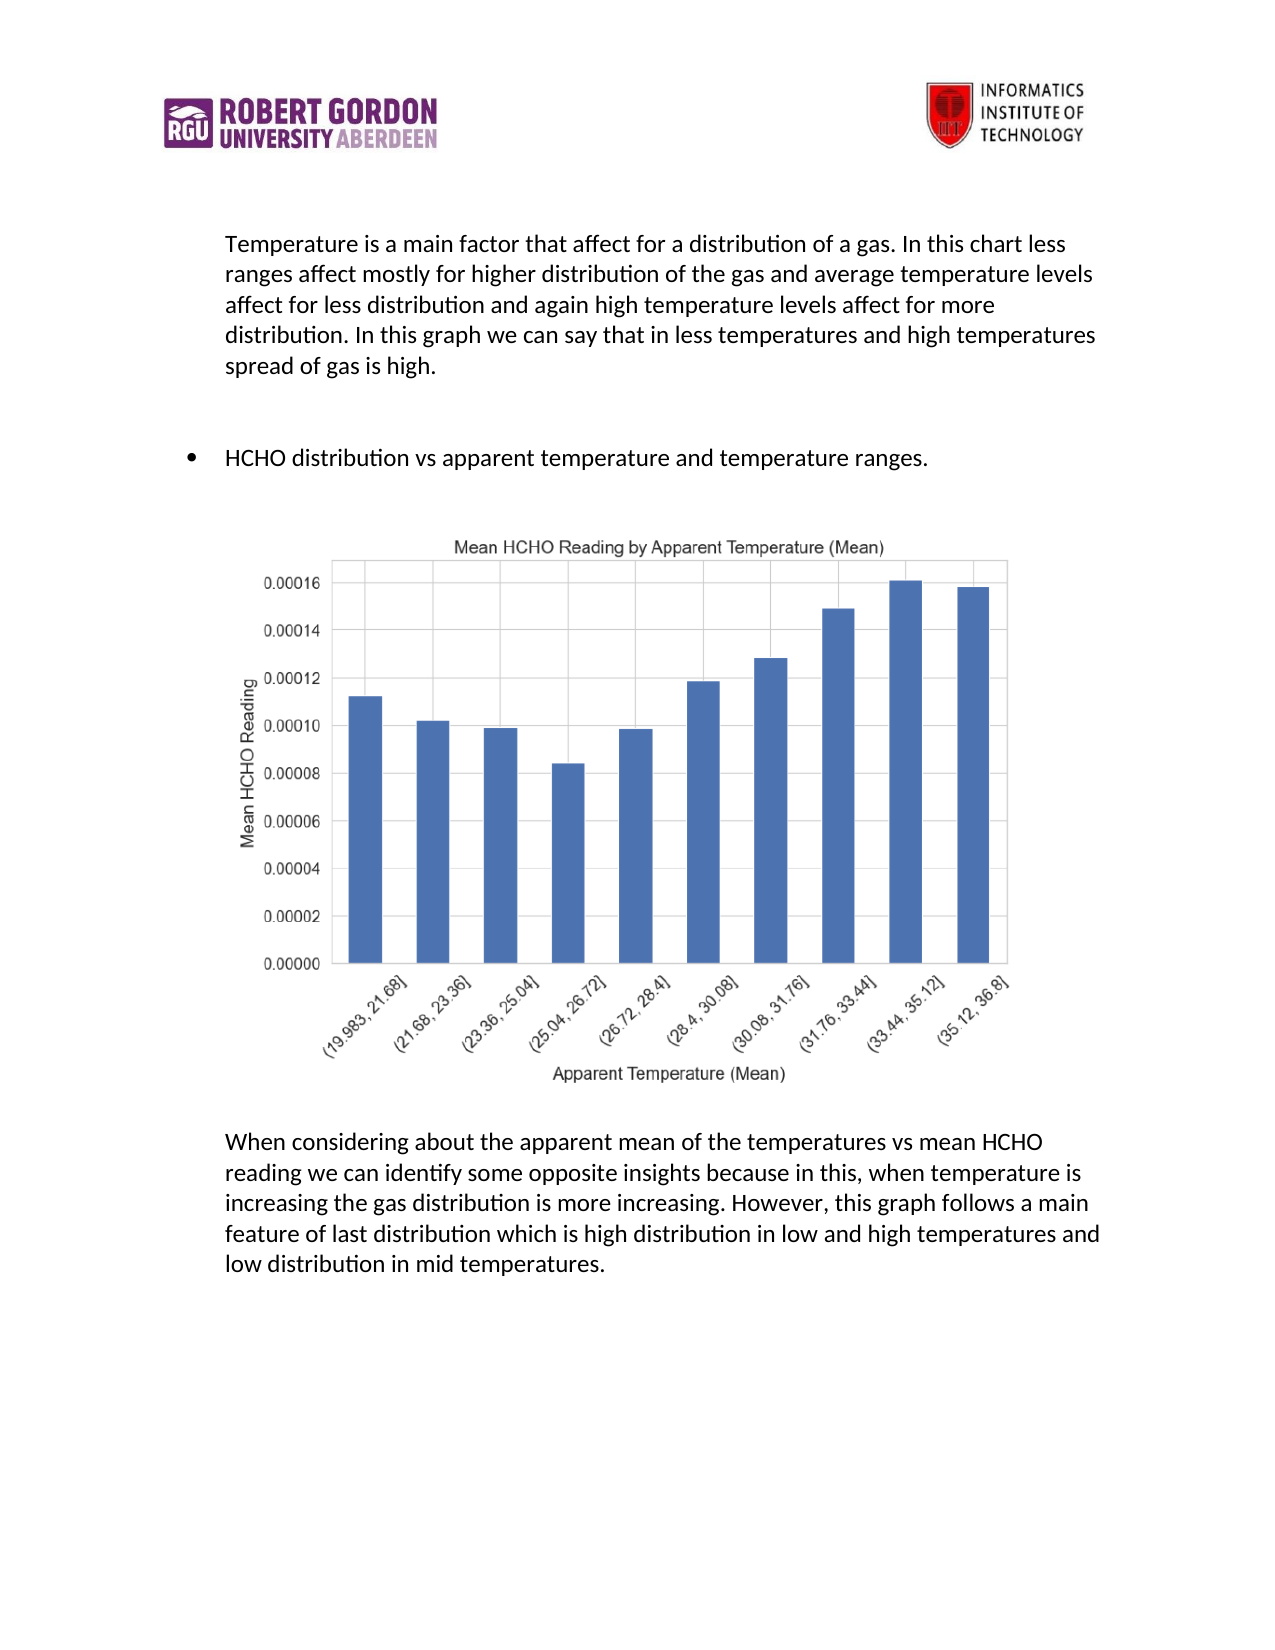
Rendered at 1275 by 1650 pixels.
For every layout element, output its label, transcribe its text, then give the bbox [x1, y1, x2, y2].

text When considering about the apparent mean of the temperatures vs mean HCHO reading we can identify some opposite insights because in this, when temperature is increasing the gas distribution is more increasing. However, this graph follows a main feature of last distribution which is high distribution in low and high temperatures and low distribution in mid temperatures. [225, 1126, 1125, 1279]
picture [161, 91, 439, 153]
picture [225, 533, 1028, 1096]
list HCHO distribution vs apparent temperature and temperature ranges. [187, 442, 1125, 472]
picture [920, 75, 1088, 153]
text Temperature is a main factor that affect for a distribution of a gas. In this chart less ranges affect mostly for higher distribution of the gas and average temperature levels affect for less distribution and again high temperature levels affect for more distribution. In this graph we can say that in less temperatures and high temperatures spread of gas is high. [225, 228, 1125, 381]
